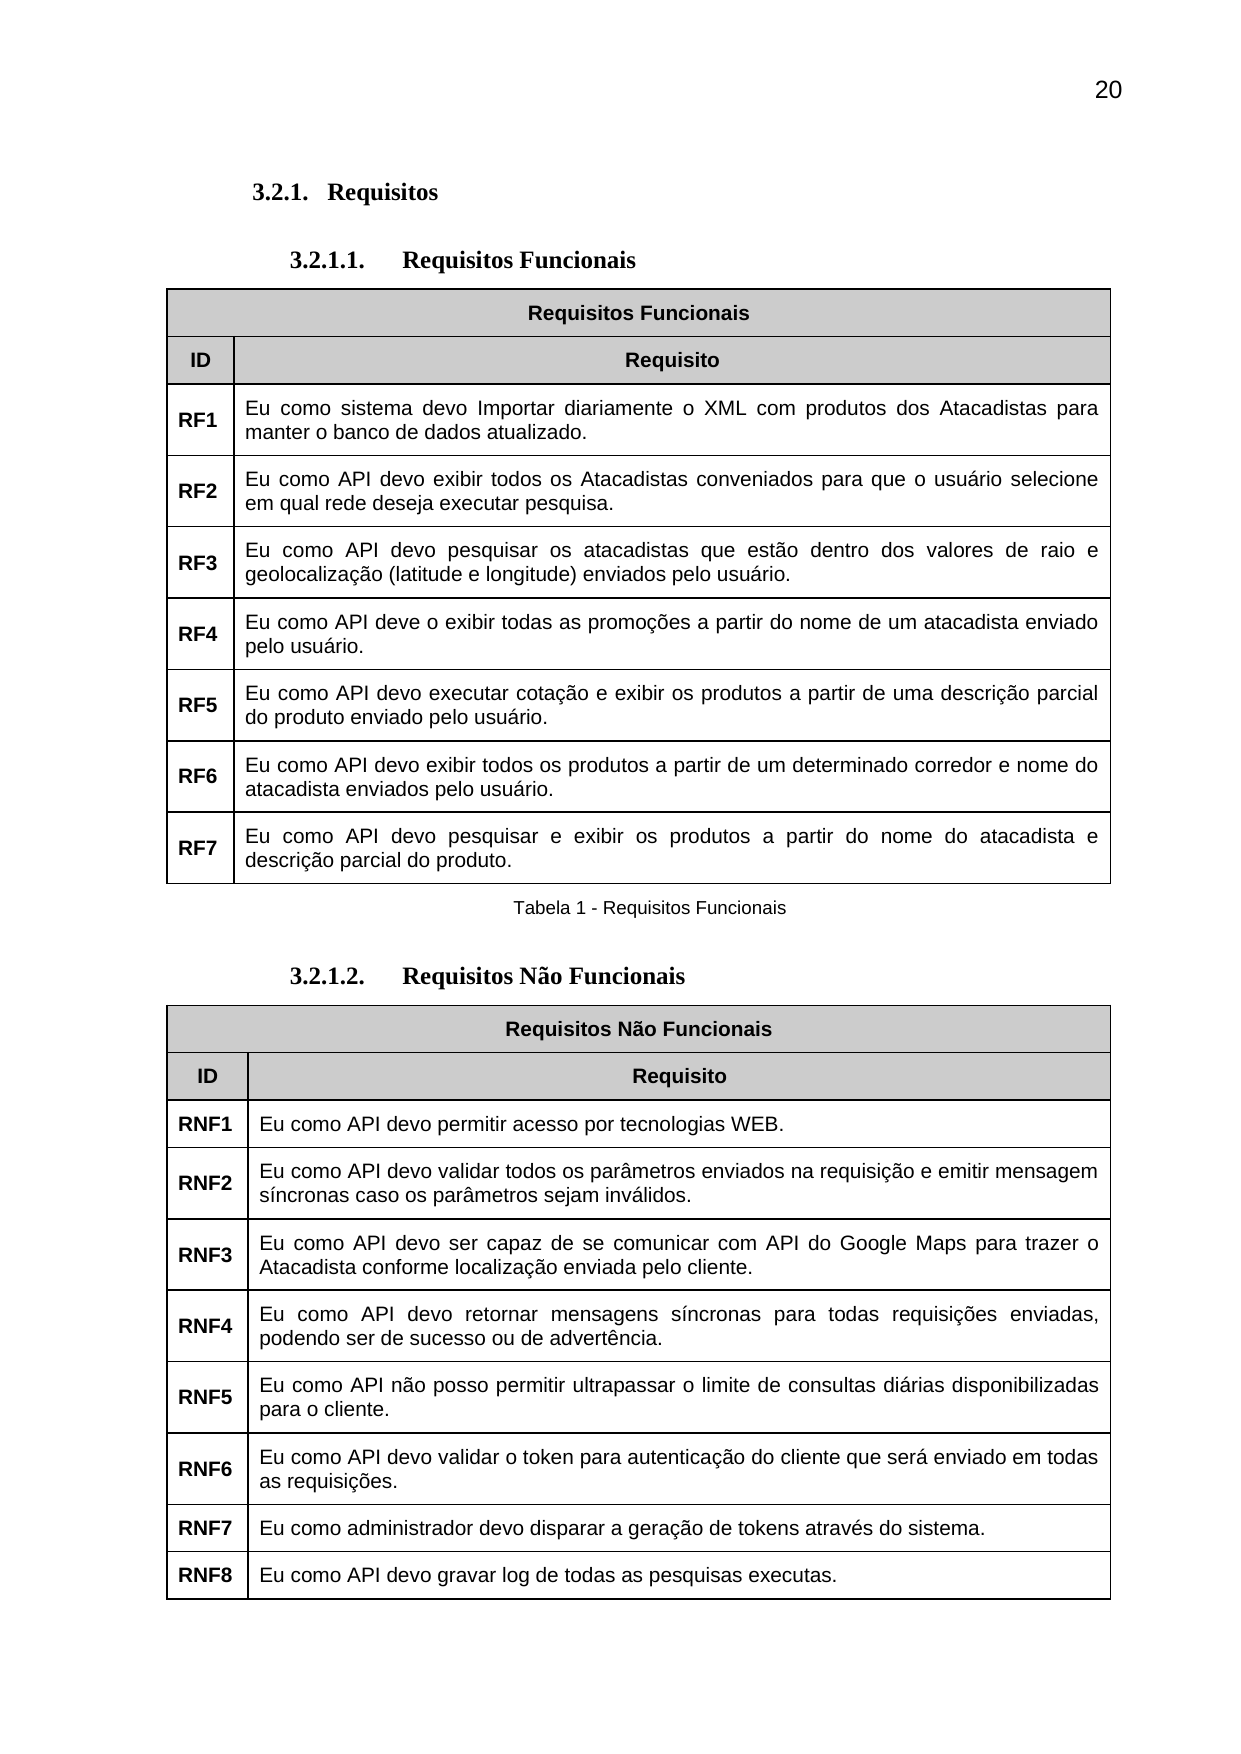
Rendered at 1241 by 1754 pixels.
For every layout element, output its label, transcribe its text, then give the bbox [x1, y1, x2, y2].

list Requisitos [252, 177, 1122, 206]
table_cell Eu como API devo executar cotação e exibir os produtos a partir de uma descrição parcial do produto enviado pelo usuário. [235, 670, 1110, 740]
table_cell RNF1 [168, 1101, 247, 1147]
table_cell Eu como API devo exibir todos os Atacadistas conveniados para que o usuário selecione em qual rede deseja executar pesquisa. [235, 456, 1110, 526]
table_cell RF2 [168, 456, 233, 526]
table_cell ID [168, 337, 233, 383]
table_cell RNF2 [168, 1148, 247, 1218]
table_cell Eu como API devo exibir todos os produtos a partir de um determinado corredor e nome do atacadista enviados pelo usuário. [235, 742, 1110, 811]
table_cell RF6 [168, 742, 233, 811]
table_cell Eu como API devo pesquisar os atacadistas que estão dentro dos valores de raio e geolocalização (latitude e longitude) enviados pelo usuário. [235, 527, 1110, 597]
table_cell Eu como API deve o exibir todas as promoções a partir do nome de um atacadista enviado pelo usuário. [235, 599, 1110, 668]
table_cell Eu como API devo gravar log de todas as pesquisas executas. [249, 1552, 1110, 1598]
table_header Requisitos Funcionais [168, 290, 1110, 336]
table_cell Eu como administrador devo disparar a geração de tokens através do sistema. [249, 1505, 1110, 1551]
table_cell RF3 [168, 527, 233, 597]
table_cell RF4 [168, 599, 233, 668]
table_cell RNF7 [168, 1505, 247, 1551]
list Requisitos Não Funcionais [289, 961, 1122, 990]
table_cell RF5 [168, 670, 233, 740]
table_header Requisitos Não Funcionais [168, 1006, 1110, 1052]
table_cell Eu como API devo permitir acesso por tecnologias WEB. [249, 1101, 1110, 1147]
table_cell Eu como API devo retornar mensagens síncronas para todas requisições enviadas, podendo ser de sucesso ou de advertência. [249, 1291, 1110, 1361]
table_cell Eu como API devo pesquisar e exibir os produtos a partir do nome do atacadista e descrição parcial do produto. [235, 813, 1110, 883]
table_cell Eu como sistema devo Importar diariamente o XML com produtos dos Atacadistas para manter o banco de dados atualizado. [235, 385, 1110, 454]
table_cell Requisito [235, 337, 1110, 383]
table_cell Eu como API devo ser capaz de se comunicar com API do Google Maps para trazer o Atacadista conforme localização enviada pelo cliente. [249, 1220, 1110, 1289]
table_cell Eu como API não posso permitir ultrapassar o limite de consultas diárias disponibilizadas para o cliente. [249, 1362, 1110, 1432]
table_cell RNF3 [168, 1220, 247, 1289]
table_cell Eu como API devo validar o token para autenticação do cliente que será enviado em todas as requisições. [249, 1434, 1110, 1503]
table_cell RNF8 [168, 1552, 247, 1598]
table_cell RF1 [168, 385, 233, 454]
table_cell Requisito [249, 1053, 1110, 1099]
table_cell RF7 [168, 813, 233, 883]
list Requisitos Funcionais [289, 245, 1122, 274]
table_cell ID [168, 1053, 247, 1099]
table_cell RNF5 [168, 1362, 247, 1432]
table_cell Eu como API devo validar todos os parâmetros enviados na requisição e emitir mensagem síncronas caso os parâmetros sejam inválidos. [249, 1148, 1110, 1218]
table_cell RNF6 [168, 1434, 247, 1503]
table_cell RNF4 [168, 1291, 247, 1361]
